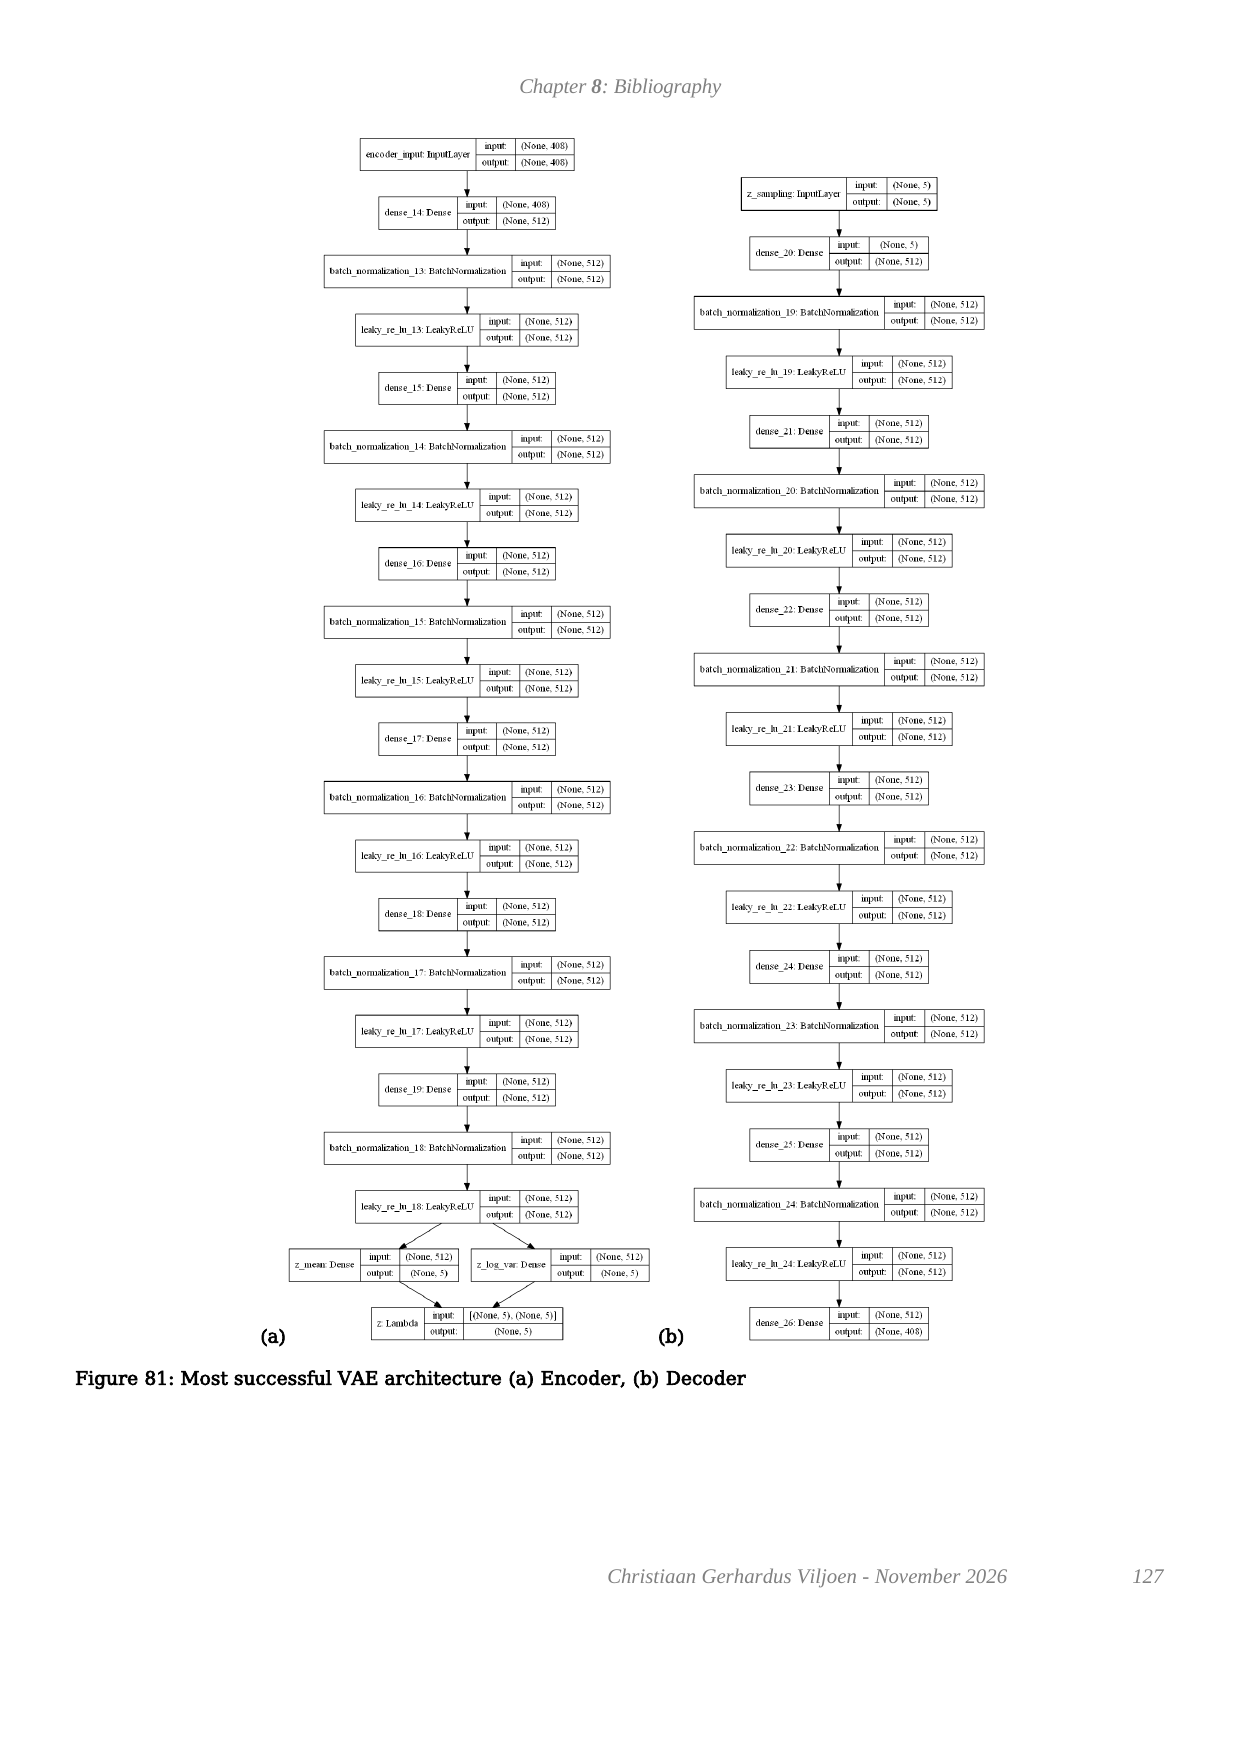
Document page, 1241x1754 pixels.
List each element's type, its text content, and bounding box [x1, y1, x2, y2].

text Figure 81: Most successful VAE architecture (a) Encoder, (b) Decoder [75, 1366, 1165, 1389]
picture [691, 175, 987, 1343]
picture [286, 135, 652, 1343]
